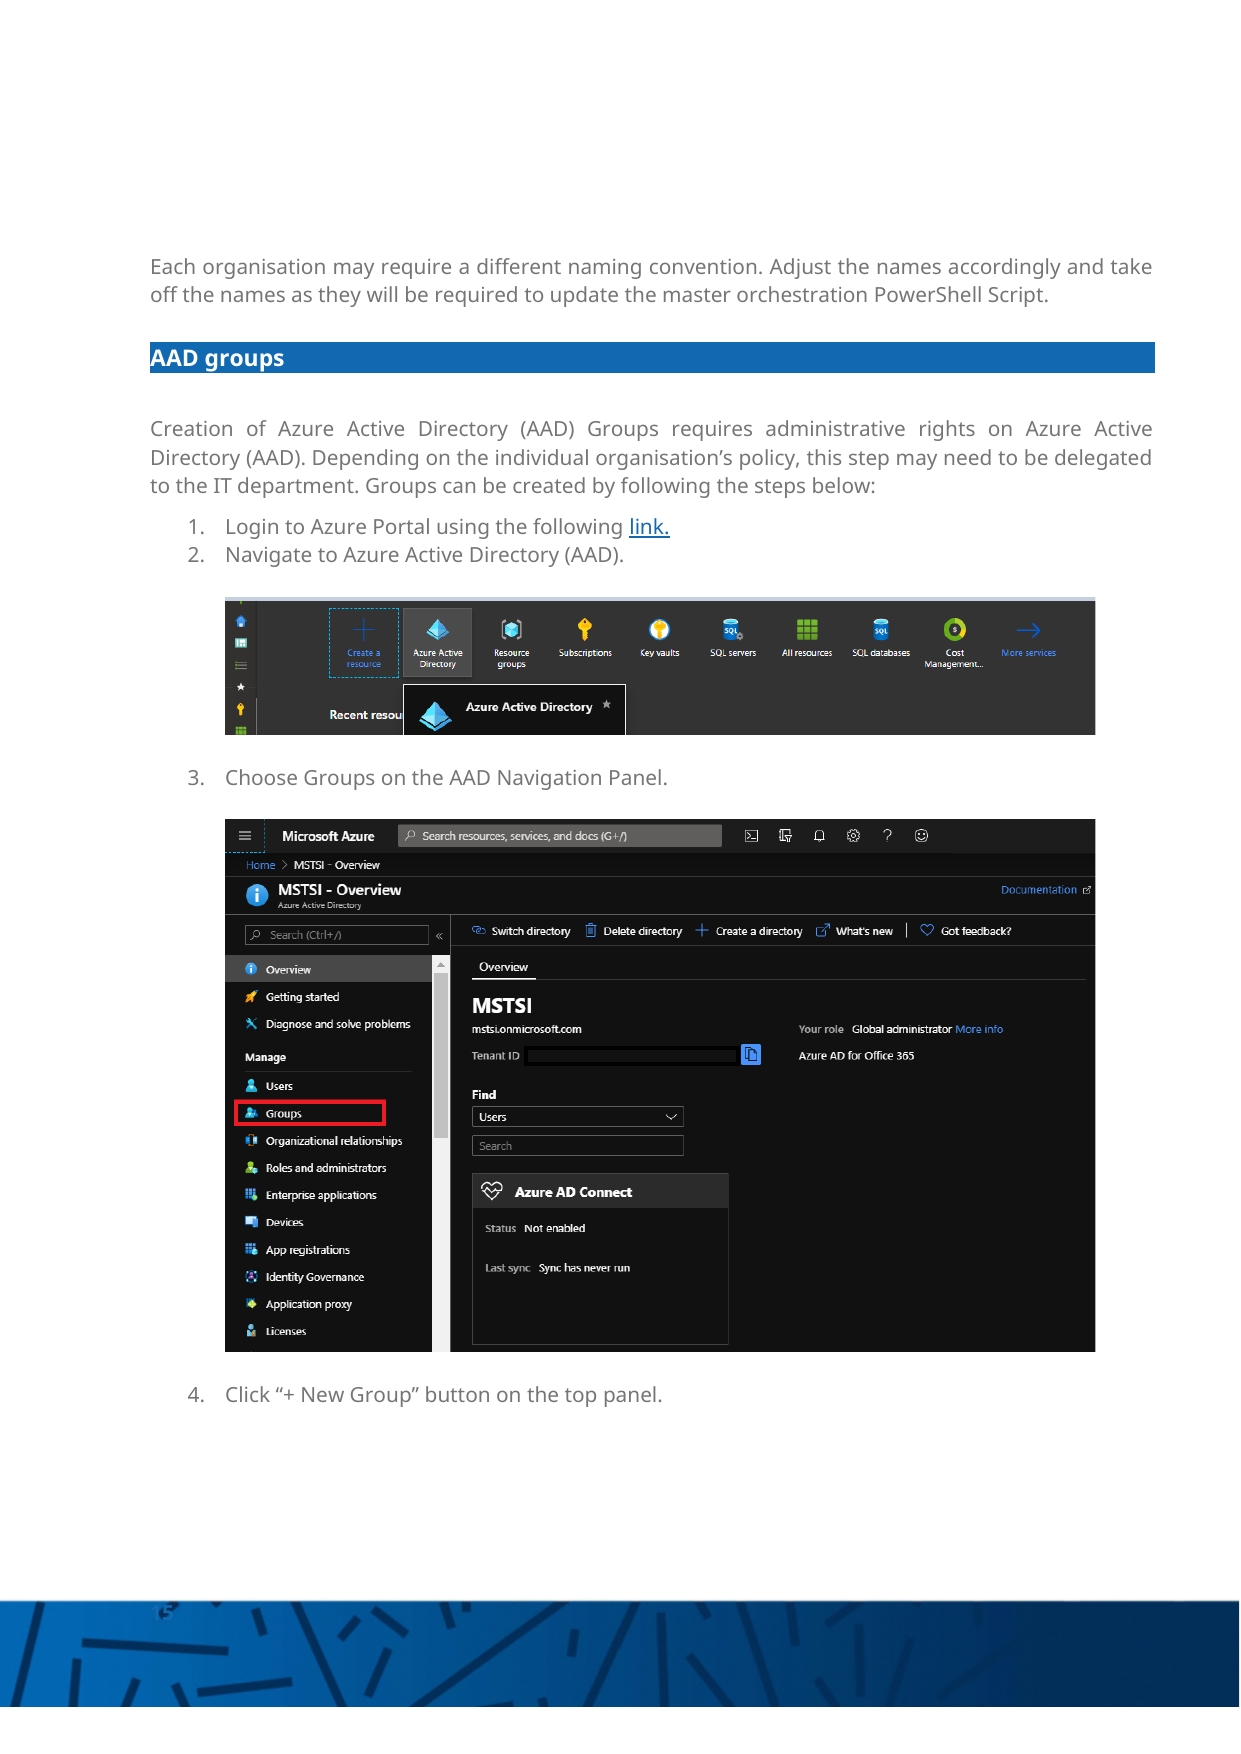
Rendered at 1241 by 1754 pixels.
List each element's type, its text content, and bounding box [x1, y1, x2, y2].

text Creation of Azure Active Directory (AAD) Groups requires administrative rights on Azure Active Directory (AAD). Depending on the individual organisation’s policy, this step may need to be delegated to the IT department. Groups can be created by following the steps below: [150, 414, 1155, 499]
picture [0, 1598, 1240, 1707]
list Click “+ New Group” button on the top panel. [187, 1380, 1155, 1408]
list Choose Groups on the AAD Navigation Panel. [187, 763, 1155, 791]
subtitle AAD groups [150, 342, 1155, 373]
picture [225, 819, 1096, 1352]
picture [225, 597, 1096, 735]
text Each organisation may require a different naming convention. Adjust the names accordingly and take off the names as they will be required to update the master orchestration PowerShell Script. [150, 252, 1155, 309]
list Navigate to Azure Active Directory (AAD). [187, 540, 1155, 569]
list Login to Azure Portal using the following link. [187, 512, 1155, 540]
